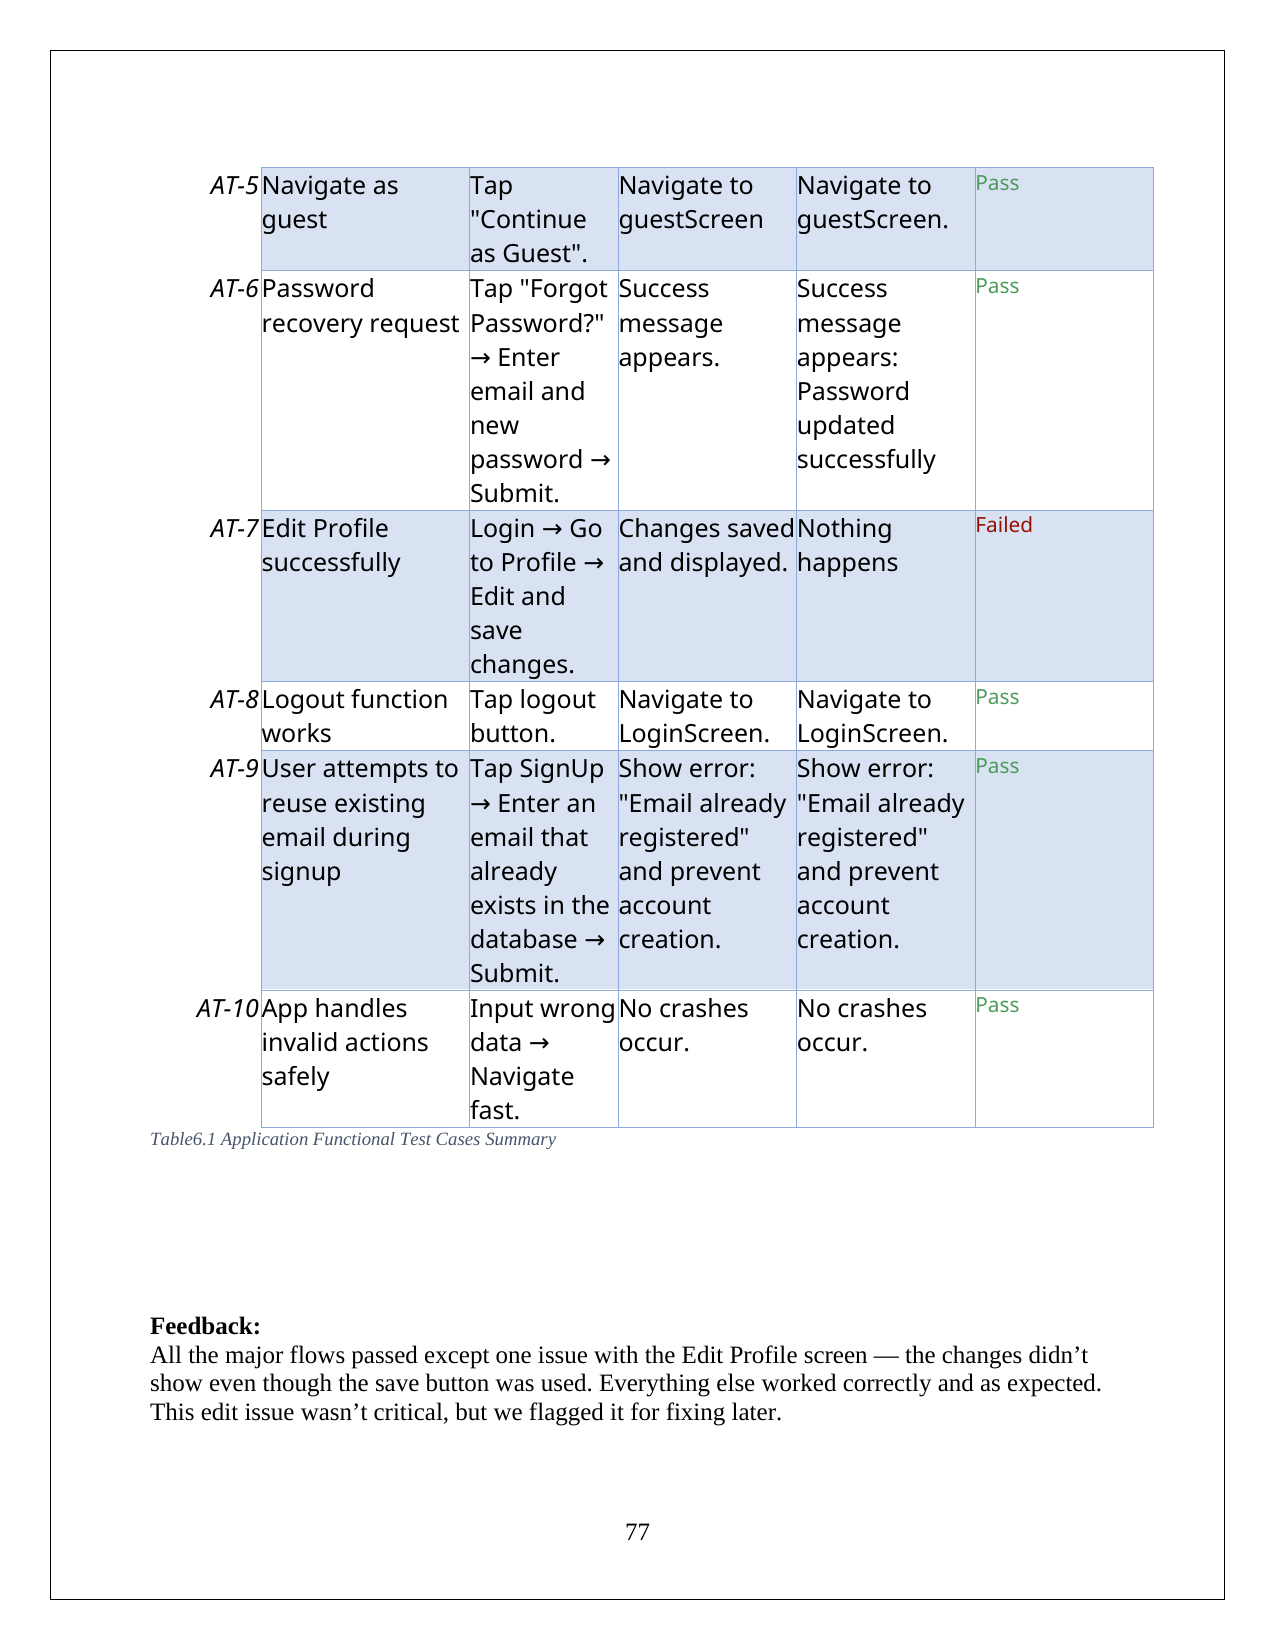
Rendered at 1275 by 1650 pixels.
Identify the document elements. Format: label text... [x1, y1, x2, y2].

text Feedback: All the major flows passed except one issue with the Edit Profile screen — the changes didn’t show even though the save button was used. Everything else worked correctly and as expected. This edit issue wasn’t critical, but we flagged it for fixing later. [150, 1311, 1125, 1426]
table_cell Input wrong data → Navigate fast. [470, 991, 618, 1127]
table_cell No crashes occur. [797, 991, 975, 1127]
table_cell Navigate to guestScreen [619, 168, 796, 270]
table_cell Login → Go to Profile → Edit and save changes. [470, 511, 618, 681]
table_cell Navigate as guest [262, 168, 469, 270]
table_cell Success message appears. [619, 271, 796, 509]
table_cell AT-6 [151, 270, 261, 509]
table_cell Tap "Continue as Guest". [470, 168, 618, 270]
table_cell No crashes occur. [619, 991, 796, 1127]
table_cell Nothing happens [797, 511, 975, 681]
table_cell AT-10 [151, 990, 261, 1127]
table_cell Pass [976, 751, 1153, 989]
table_cell Success message appears: Password updated successfully [797, 271, 975, 509]
table_cell Navigate to guestScreen. [797, 168, 975, 270]
table_cell Show error: "Email already registered" and prevent account creation. [797, 751, 975, 989]
table_cell Failed [976, 511, 1153, 681]
table_cell Edit Profile successfully [262, 511, 469, 681]
table_cell Show error: "Email already registered" and prevent account creation. [619, 751, 796, 989]
table_cell Changes saved and displayed. [619, 511, 796, 681]
table_cell App handles invalid actions safely [262, 991, 469, 1127]
table_cell Pass [976, 271, 1153, 509]
table_cell Pass [976, 168, 1153, 270]
text Table6.1 Application Functional Test Cases Summary [150, 1128, 1125, 1149]
table_cell Navigate to LoginScreen. [797, 682, 975, 750]
table_cell Tap logout button. [470, 682, 618, 750]
table_cell Pass [976, 991, 1153, 1127]
table_cell Logout function works [262, 682, 469, 750]
table_cell Tap "Forgot Password?" → Enter email and new password → Submit. [470, 271, 618, 509]
table_cell AT-5 [151, 167, 261, 270]
table_cell Navigate to LoginScreen. [619, 682, 796, 750]
table_cell Pass [976, 682, 1153, 750]
table_cell AT-7 [151, 510, 261, 681]
table_cell User attempts to reuse existing email during signup [262, 751, 469, 989]
table_cell AT-9 [151, 750, 261, 989]
table_cell Password recovery request [262, 271, 469, 509]
table_cell AT-8 [151, 681, 261, 750]
table_cell Tap SignUp → Enter an email that already exists in the database → Submit. [470, 751, 618, 989]
